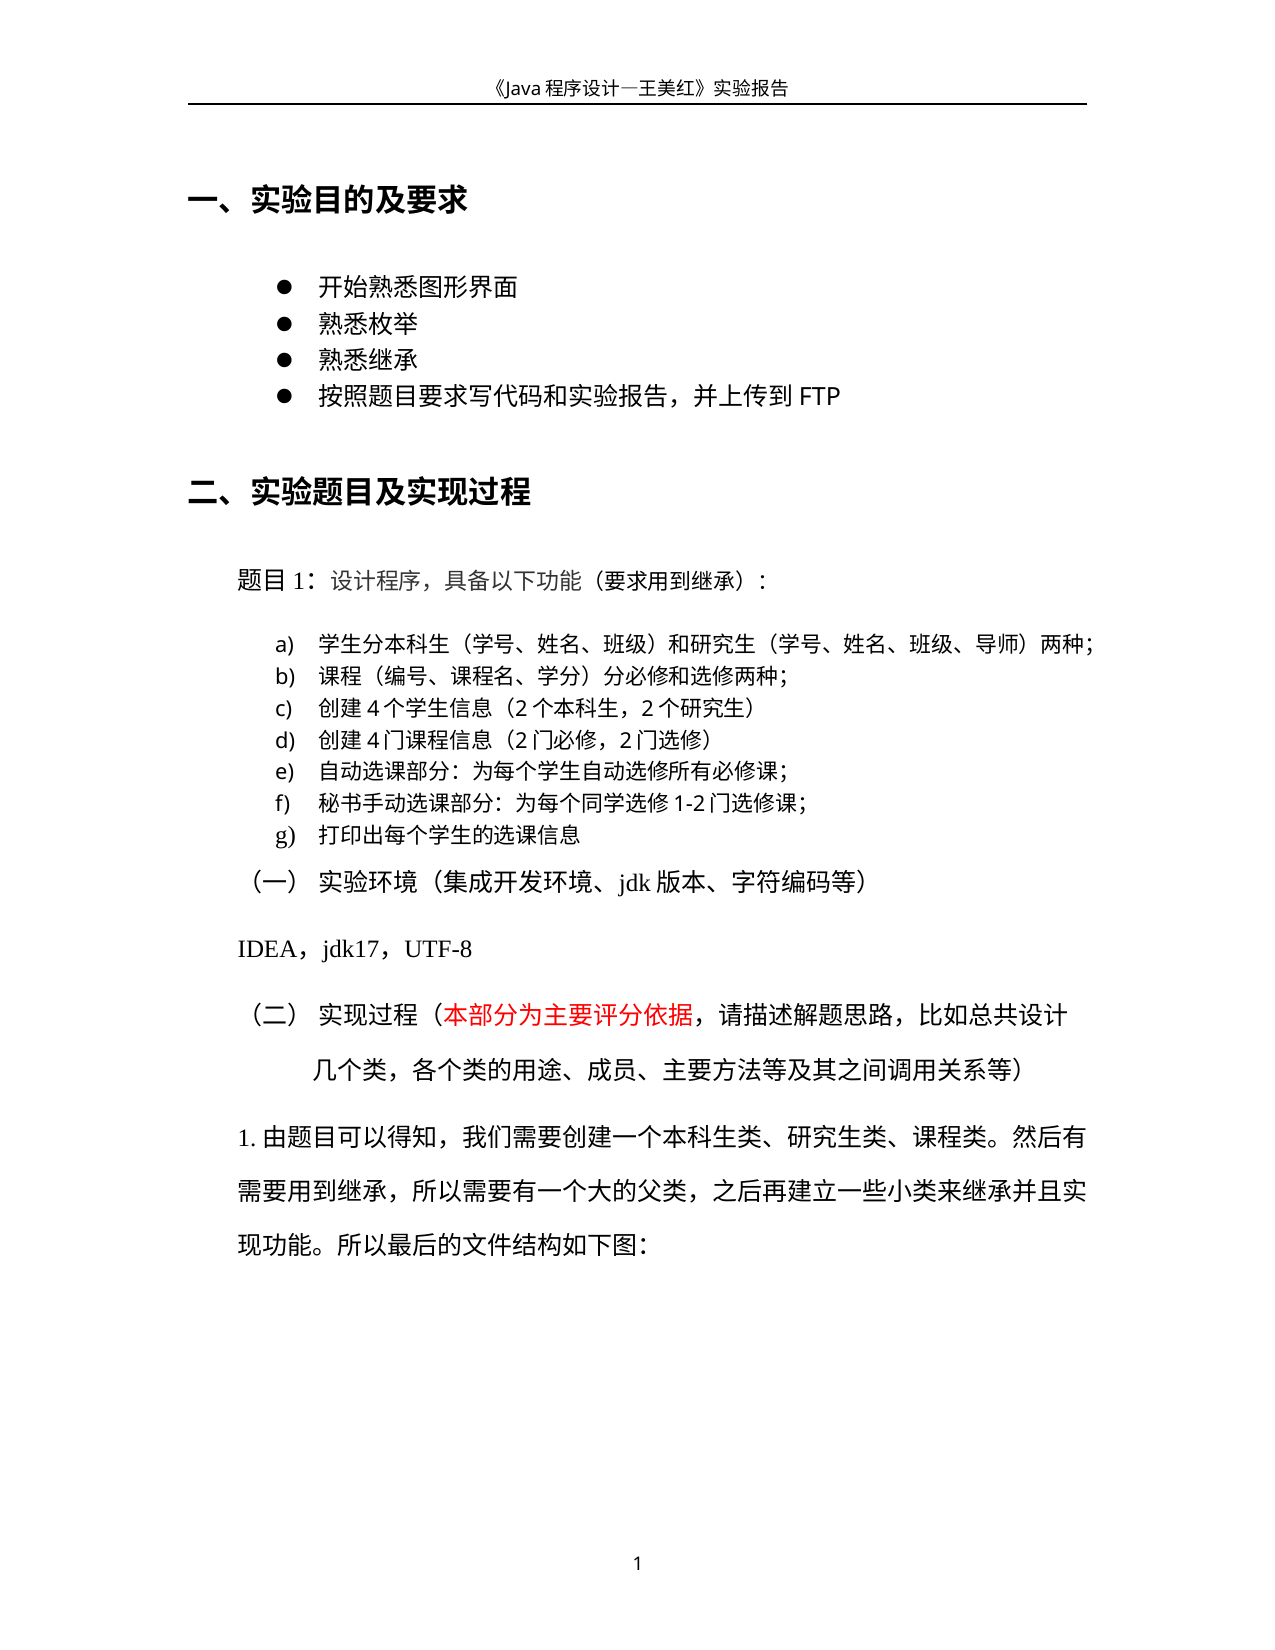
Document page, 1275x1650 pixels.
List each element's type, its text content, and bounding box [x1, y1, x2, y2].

text 一、实验目的及要求 [187, 175, 1087, 220]
list 创建4个学生信息（2个本科生，2个研究生） [275, 691, 1087, 723]
list 打印出每个学生的选课信息 [275, 818, 1087, 849]
list 学生分本科生（学号、姓名、班级）和研究生（学号、姓名、班级、导师）两种； [275, 627, 1087, 659]
list 秘书手动选课部分：为每个同学选修1-2门选修课； [275, 786, 1087, 818]
text 二、实验题目及实现过程 [187, 468, 1087, 513]
list 熟悉枚举 [275, 304, 1087, 340]
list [237, 1117, 1087, 1262]
list 自动选课部分：为每个学生自动选修所有必修课； [275, 754, 1087, 786]
list 课程（编号、课程名、学分）分必修和选修两种； [275, 659, 1087, 691]
list 实现过程（本部分为主要评分依据，请描述解题思路，比如总共设计几个类，各个类的用途、成员、主要方法等及其之间调用关系等） [237, 996, 1087, 1086]
list 创建4门课程信息（2门必修，2门选修） [275, 723, 1087, 754]
list IDEA，jdk17，UTF-8 [237, 929, 1087, 965]
list 熟悉继承 [275, 340, 1087, 377]
list 实验环境（集成开发环境、jdk版本、字符编码等） [237, 862, 1087, 898]
text 题目1：设计程序，具备以下功能（要求用到继承）： [187, 560, 1087, 597]
list 开始熟悉图形界面 [275, 268, 1087, 304]
list 按照题目要求写代码和实验报告，并上传到FTP [275, 377, 1087, 413]
